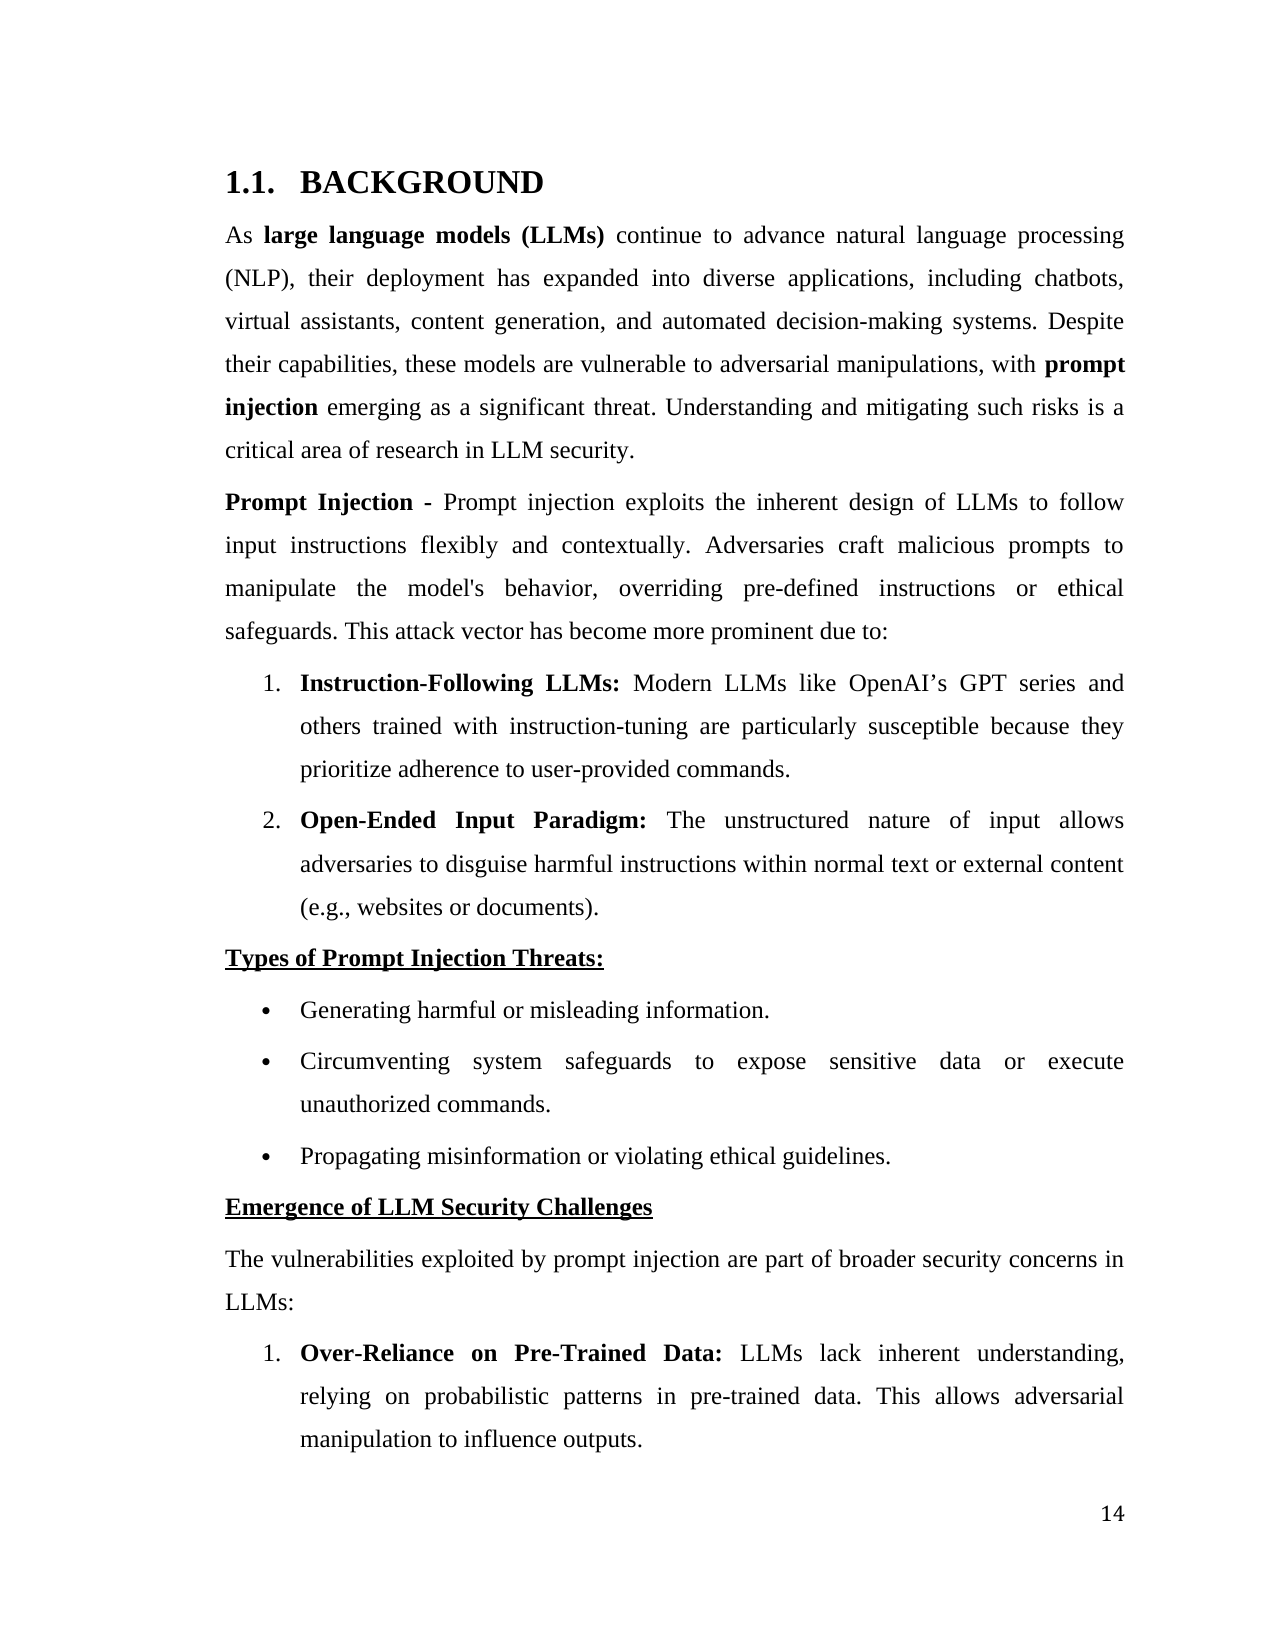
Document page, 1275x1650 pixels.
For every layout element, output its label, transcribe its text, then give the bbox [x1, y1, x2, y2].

text Types of Prompt Injection Threats: [225, 943, 1125, 972]
text As large language models (LLMs) continue to advance natural language processing (NLP), their deployment has expanded into diverse applications, including chatbots, virtual assistants, content generation, and automated decision-making systems. Despite their capabilities, these models are vulnerable to adversarial manipulations, with prompt injection emerging as a significant threat. Understanding and mitigating such risks is a critical area of research in LLM security. [225, 220, 1125, 464]
list Over-Reliance on Pre-Trained Data: LLMs lack inherent understanding, relying on probabilistic patterns in pre-trained data. This allows adversarial manipulation to influence outputs. [262, 1338, 1125, 1453]
list Circumventing system safeguards to expose sensitive data or execute unauthorized commands. [262, 1046, 1125, 1118]
list Generating harmful or misleading information. [262, 995, 1125, 1023]
text Emergence of LLM Security Challenges [225, 1192, 1125, 1221]
text Prompt Injection - Prompt injection exploits the inherent design of LLMs to follow input instructions flexibly and contextually. Adversaries craft malicious prompts to manipulate the model's behavior, overriding pre-defined instructions or ethical safeguards. This attack vector has become more prominent due to: [225, 487, 1125, 645]
list Open-Ended Input Paradigm: The unstructured nature of input allows adversaries to disguise harmful instructions within normal text or external content (e.g., websites or documents). [262, 806, 1125, 921]
subtitle Background [225, 162, 1125, 201]
list Instruction-Following LLMs: Modern LLMs like OpenAI’s GPT series and others trained with instruction-tuning are particularly susceptible because they prioritize adherence to user-provided commands. [262, 668, 1125, 783]
list Propagating misinformation or violating ethical guidelines. [262, 1141, 1125, 1169]
text The vulnerabilities exploited by prompt injection are part of broader security concerns in LLMs: [225, 1244, 1125, 1316]
